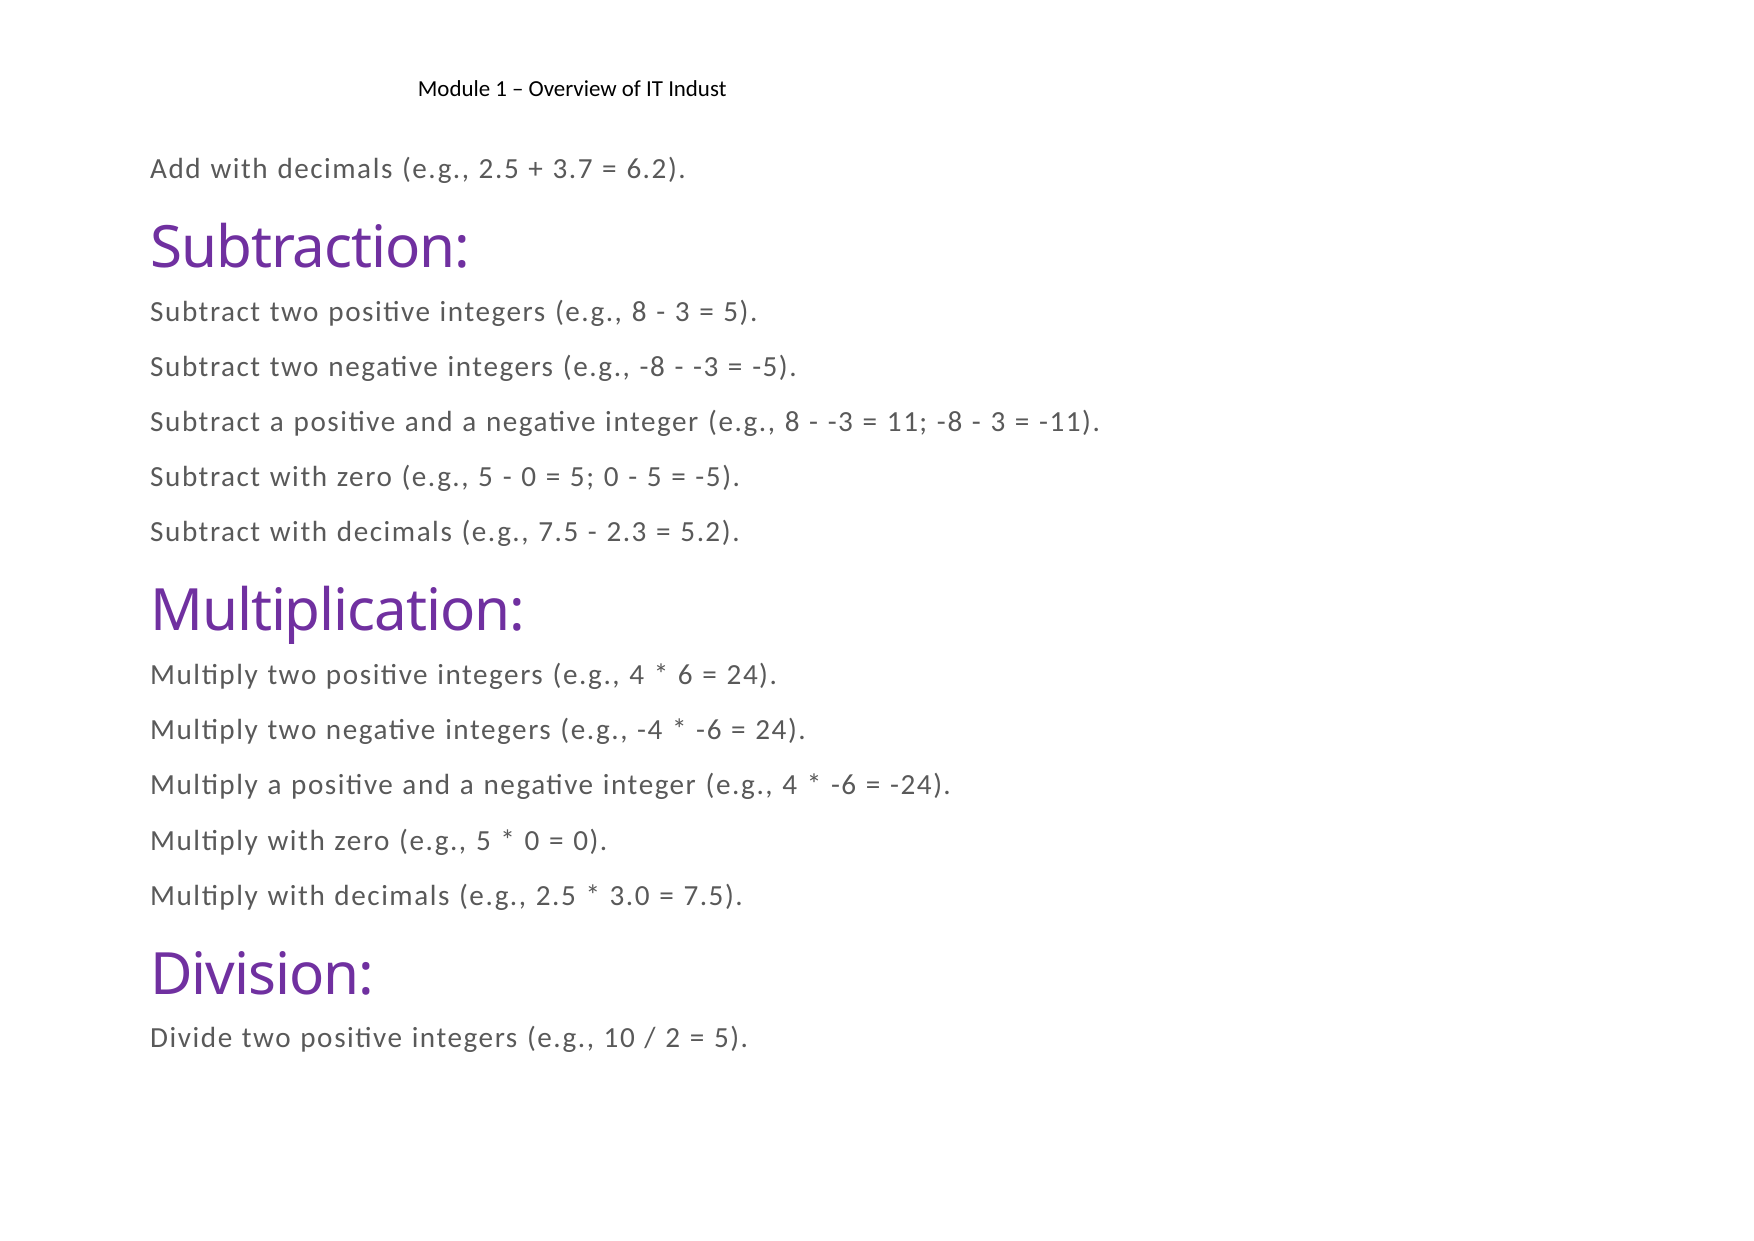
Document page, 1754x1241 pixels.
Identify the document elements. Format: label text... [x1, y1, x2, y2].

subtitle Subtract with decimals (e.g., 7.5 - 2.3 = 5.2). [150, 513, 1604, 549]
title Division: [150, 932, 1604, 1011]
subtitle Multiply with zero (e.g., 5 * 0 = 0). [150, 822, 1604, 857]
subtitle Subtract a positive and a negative integer (e.g., 8 - -3 = 11; -8 - 3 = -11). [150, 403, 1604, 439]
subtitle Subtract two positive integers (e.g., 8 - 3 = 5). [150, 293, 1604, 328]
subtitle Multiply two positive integers (e.g., 4 * 6 = 24). [150, 656, 1604, 692]
title Subtraction: [150, 205, 1604, 284]
subtitle Subtract two negative integers (e.g., -8 - -3 = -5). [150, 348, 1604, 384]
subtitle Subtract with zero (e.g., 5 - 0 = 5; 0 - 5 = -5). [150, 458, 1604, 494]
subtitle Multiply two negative integers (e.g., -4 * -6 = 24). [150, 711, 1604, 747]
title Multiplication: [150, 568, 1604, 648]
subtitle Multiply a positive and a negative integer (e.g., 4 * -6 = -24). [150, 766, 1604, 802]
subtitle Add with decimals (e.g., 2.5 + 3.7 = 6.2). [150, 150, 1604, 186]
subtitle Multiply with decimals (e.g., 2.5 * 3.0 = 7.5). [150, 877, 1604, 912]
subtitle Divide two positive integers (e.g., 10 / 2 = 5). [150, 1019, 1604, 1055]
